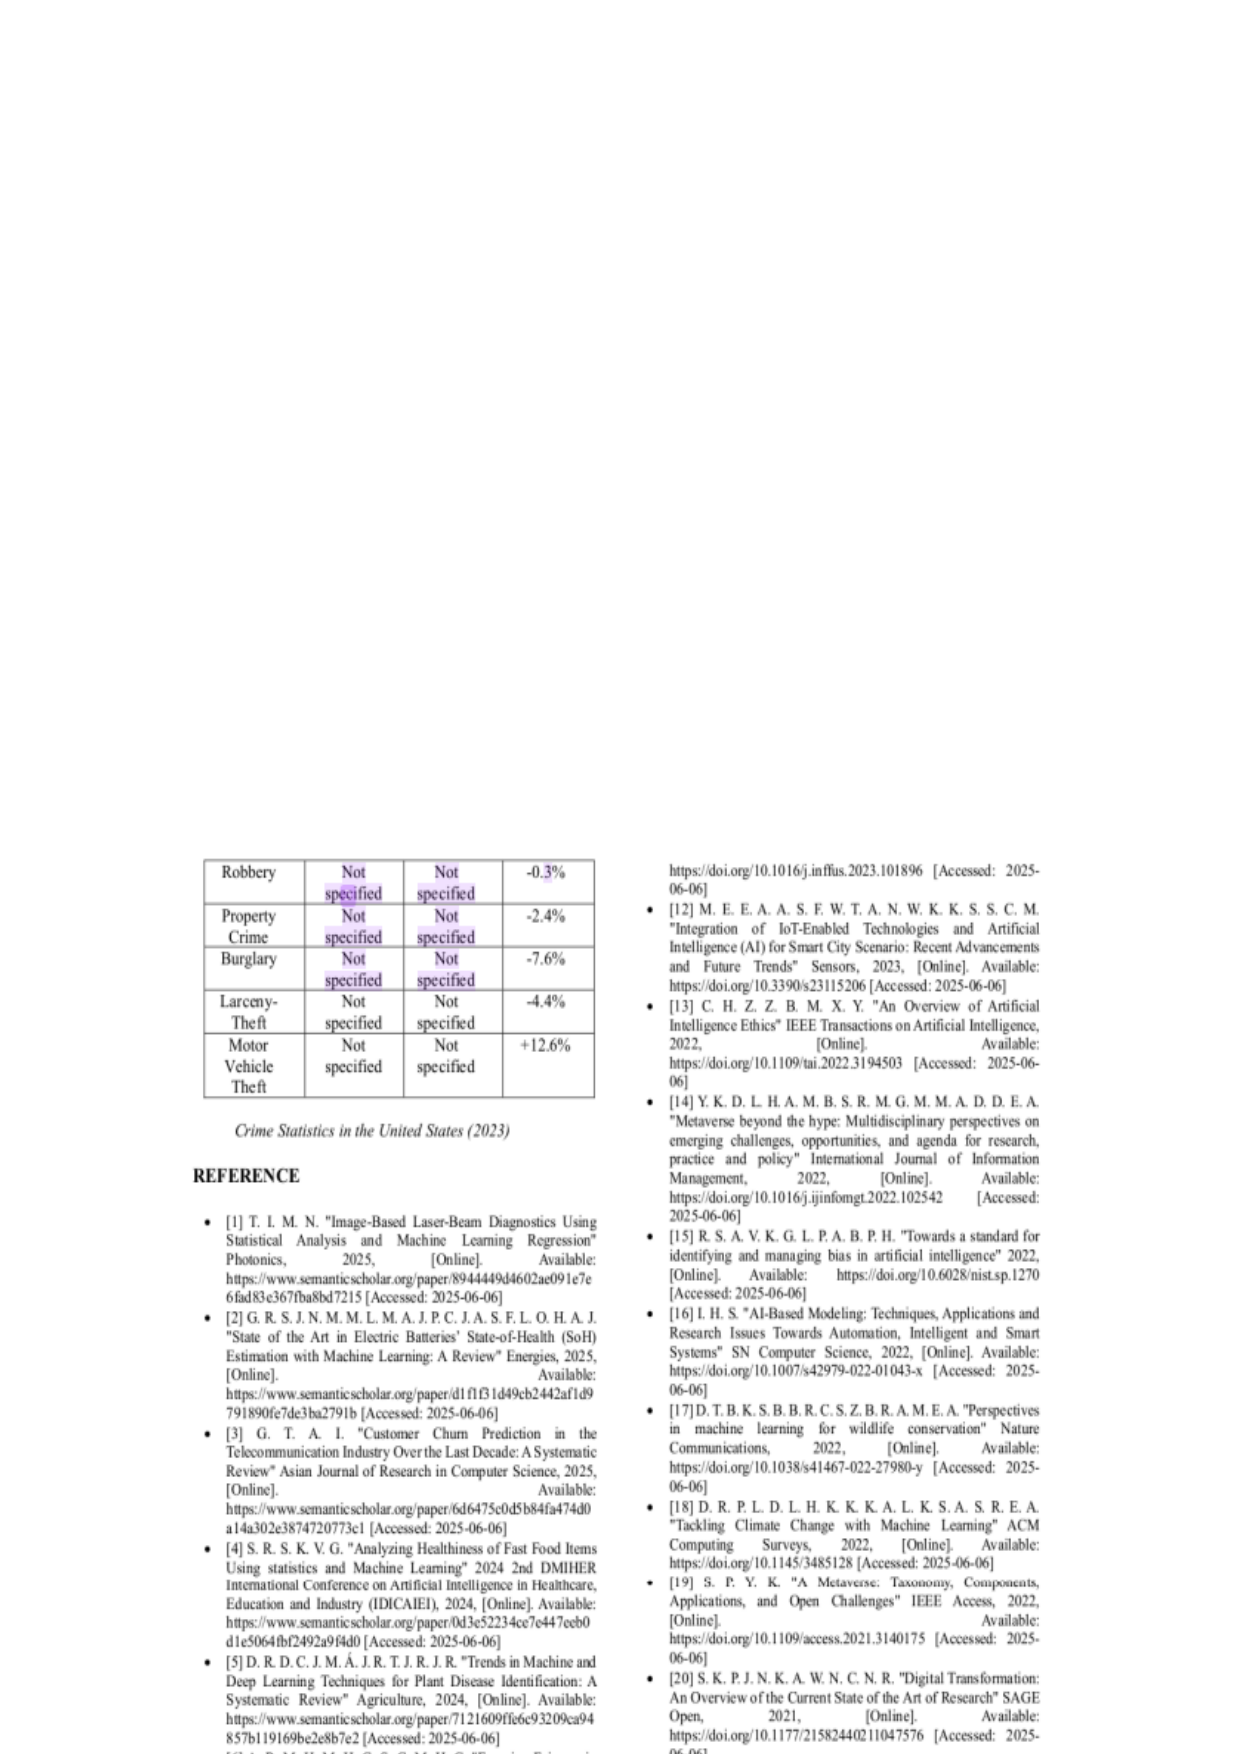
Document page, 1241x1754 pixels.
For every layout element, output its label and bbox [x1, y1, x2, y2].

picture [165, 842, 1073, 1754]
